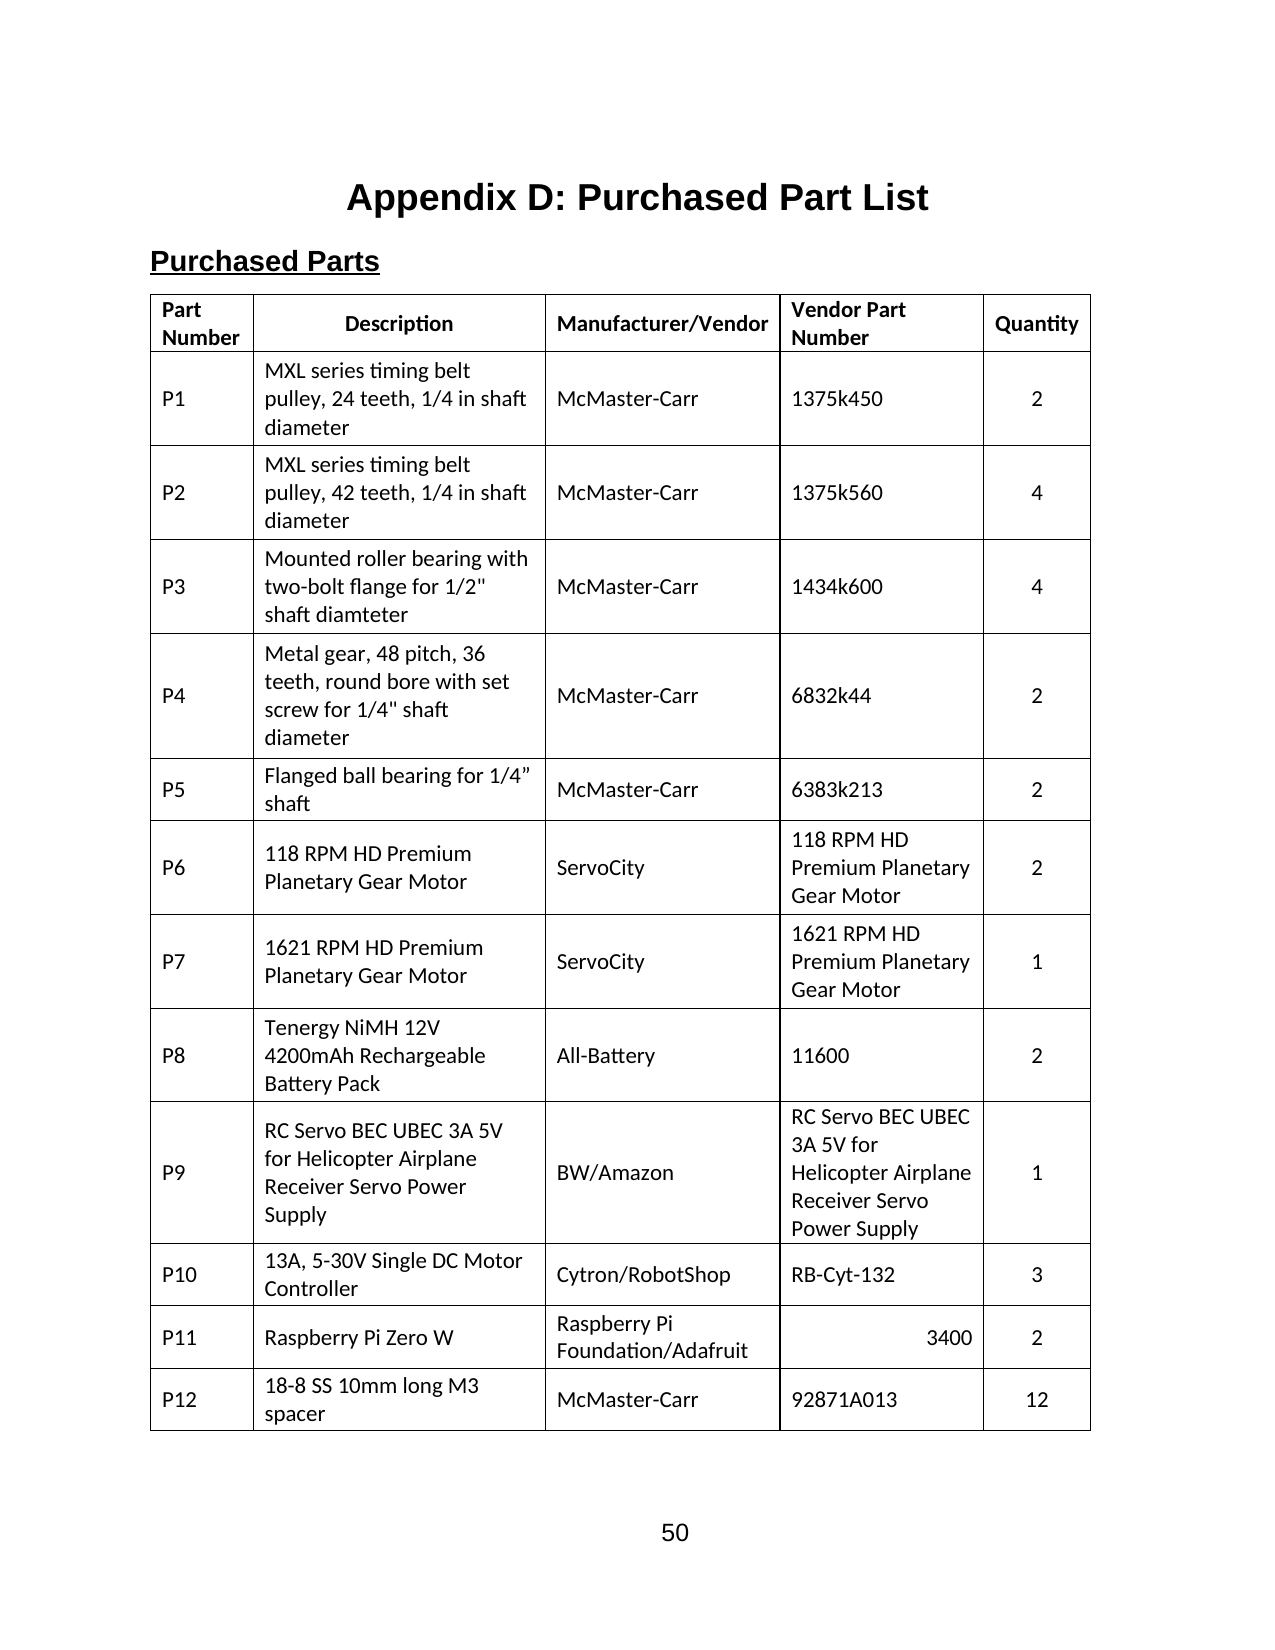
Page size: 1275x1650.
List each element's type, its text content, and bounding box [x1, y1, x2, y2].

table_cell ServoCity [546, 821, 779, 914]
table_cell P2 [151, 446, 253, 539]
table_cell 12 [984, 1369, 1090, 1430]
table_cell P5 [151, 759, 253, 820]
subtitle Purchased Parts [150, 244, 1125, 277]
table_cell McMaster-Carr [546, 1369, 779, 1430]
table_cell 6832k44 [781, 634, 983, 757]
table_cell 1 [984, 915, 1090, 1007]
table_cell All-Battery [546, 1009, 779, 1101]
table_cell 3400 [781, 1306, 983, 1367]
table_cell 11600 [781, 1009, 983, 1101]
table_cell P8 [151, 1009, 253, 1101]
table_cell P3 [151, 540, 253, 632]
table_cell P1 [151, 352, 253, 445]
table_cell 2 [984, 634, 1090, 757]
table_cell McMaster-Carr [546, 540, 779, 632]
table_cell P9 [151, 1102, 253, 1242]
table_cell P11 [151, 1306, 253, 1367]
table_header Vendor Part Number [781, 295, 983, 351]
table_cell 1 [984, 1102, 1090, 1242]
table_cell 1375k450 [781, 352, 983, 445]
table_cell 6383k213 [781, 759, 983, 820]
table_cell ServoCity [546, 915, 779, 1007]
table_cell Flanged ball bearing for 1/4” shaft [254, 759, 545, 820]
table_cell 13A, 5-30V Single DC Motor Controller [254, 1244, 545, 1305]
table_cell P6 [151, 821, 253, 914]
table_cell 18-8 SS 10mm long M3 spacer [254, 1369, 545, 1430]
table_cell P12 [151, 1369, 253, 1430]
subtitle Appendix D: Purchased Part List [150, 175, 1125, 218]
table_cell RC Servo BEC UBEC 3A 5V for Helicopter Airplane Receiver Servo Power Supply [781, 1102, 983, 1242]
table_cell 4 [984, 540, 1090, 632]
table_cell 2 [984, 821, 1090, 914]
table_cell 2 [984, 759, 1090, 820]
table_header Description [254, 295, 545, 351]
table_cell 1434k600 [781, 540, 983, 632]
table_cell 2 [984, 1009, 1090, 1101]
table_cell Raspberry Pi Foundation/Adafruit [546, 1306, 779, 1367]
table_cell Tenergy NiMH 12V 4200mAh Rechargeable Battery Pack [254, 1009, 545, 1101]
table_header Manufacturer/Vendor [546, 295, 779, 351]
table_header Quantity [984, 295, 1090, 351]
table_cell MXL series timing belt pulley, 24 teeth, 1/4 in shaft diameter [254, 352, 545, 445]
table_cell McMaster-Carr [546, 759, 779, 820]
table_cell Cytron/RobotShop [546, 1244, 779, 1305]
table_cell 3 [984, 1244, 1090, 1305]
table_cell 118 RPM HD Premium Planetary Gear Motor [781, 821, 983, 914]
table_cell MXL series timing belt pulley, 42 teeth, 1/4 in shaft diameter [254, 446, 545, 539]
table_header Part Number [151, 295, 253, 351]
table_cell 2 [984, 352, 1090, 445]
table_cell 1621 RPM HD Premium Planetary Gear Motor [781, 915, 983, 1007]
table_cell BW/Amazon [546, 1102, 779, 1242]
table_cell McMaster-Carr [546, 446, 779, 539]
table_cell McMaster-Carr [546, 634, 779, 757]
table_cell 2 [984, 1306, 1090, 1367]
table_cell RB-Cyt-132 [781, 1244, 983, 1305]
table_cell P10 [151, 1244, 253, 1305]
table_cell Metal gear, 48 pitch, 36 teeth, round bore with set screw for 1/4" shaft diameter [254, 634, 545, 757]
table_cell 1375k560 [781, 446, 983, 539]
table_cell Mounted roller bearing with two-bolt flange for 1/2" shaft diamteter [254, 540, 545, 632]
table_cell Raspberry Pi Zero W [254, 1306, 545, 1367]
table_cell RC Servo BEC UBEC 3A 5V for Helicopter Airplane Receiver Servo Power Supply [254, 1102, 545, 1242]
table_cell P7 [151, 915, 253, 1007]
table_cell 4 [984, 446, 1090, 539]
table_cell McMaster-Carr [546, 352, 779, 445]
table_cell 1621 RPM HD Premium Planetary Gear Motor [254, 915, 545, 1007]
table_cell 92871A013 [781, 1369, 983, 1430]
table_cell P4 [151, 634, 253, 757]
table_cell 118 RPM HD Premium Planetary Gear Motor [254, 821, 545, 914]
